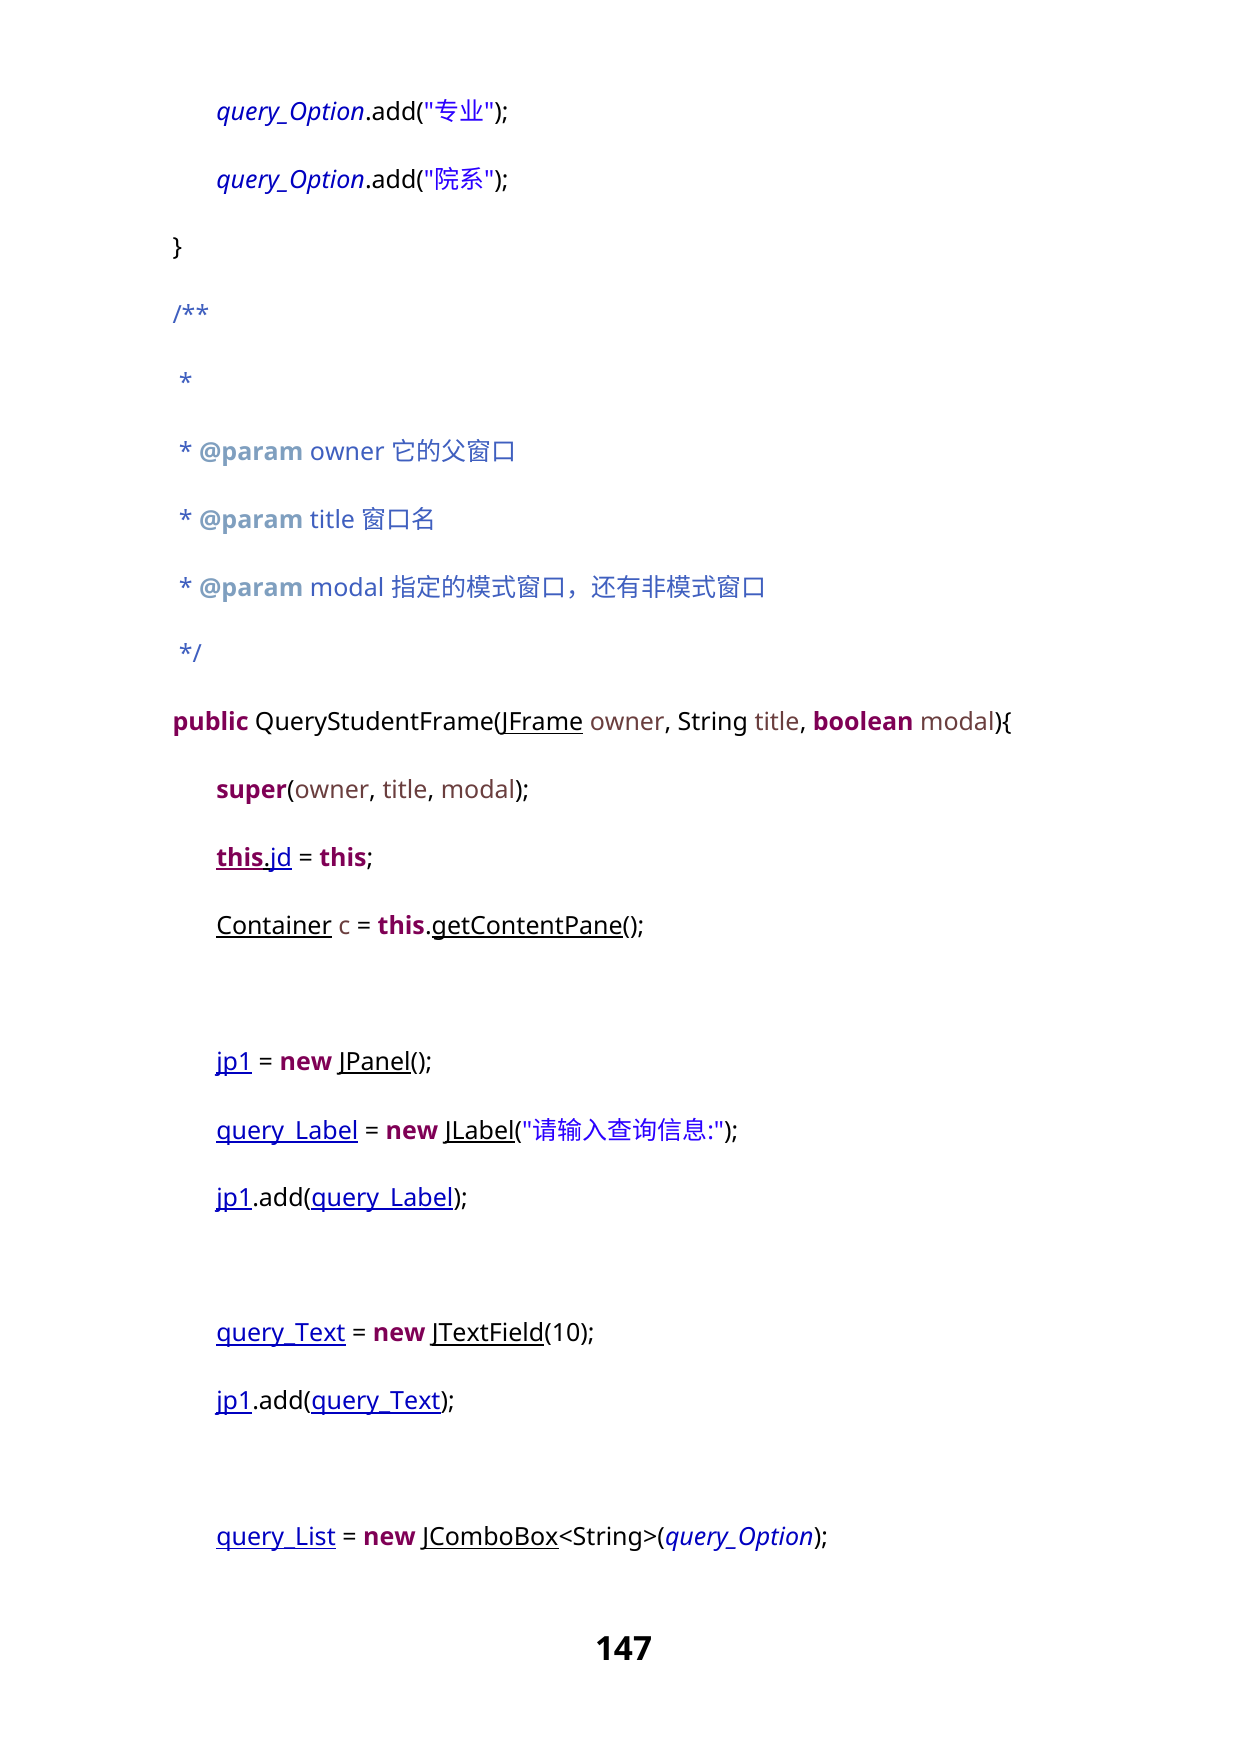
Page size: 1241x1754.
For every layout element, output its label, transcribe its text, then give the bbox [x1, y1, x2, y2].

text super(owner, title, modal); [128, 755, 1118, 823]
text jp1 = new JPanel(); [128, 1027, 1118, 1094]
text public QueryStudentFrame(JFrame owner, String title, boolean modal){ [128, 687, 1118, 755]
text /** [128, 279, 1118, 347]
text Container c = this.getContentPane(); [128, 891, 1118, 959]
text query_Label = new JLabel("请输入查询信息:"); [128, 1094, 1118, 1162]
text query_List = new JComboBox<String>(query_Option); [128, 1502, 1118, 1570]
text } [128, 212, 1118, 279]
text query_Text = new JTextField(10); [128, 1298, 1118, 1366]
text * @param modal 指定的模式窗口，还有非模式窗口 [128, 551, 1118, 619]
text query_Option.add("专业"); [128, 76, 1118, 144]
text this.jd = this; [128, 823, 1118, 891]
text jp1.add(query_Label); [128, 1162, 1118, 1230]
text jp1.add(query_Text); [128, 1366, 1118, 1434]
text query_Option.add("院系"); [128, 144, 1118, 212]
text */ [128, 619, 1118, 687]
text * @param owner 它的父窗口 [128, 415, 1118, 483]
text * @param title 窗口名 [128, 483, 1118, 551]
text * [128, 347, 1118, 415]
